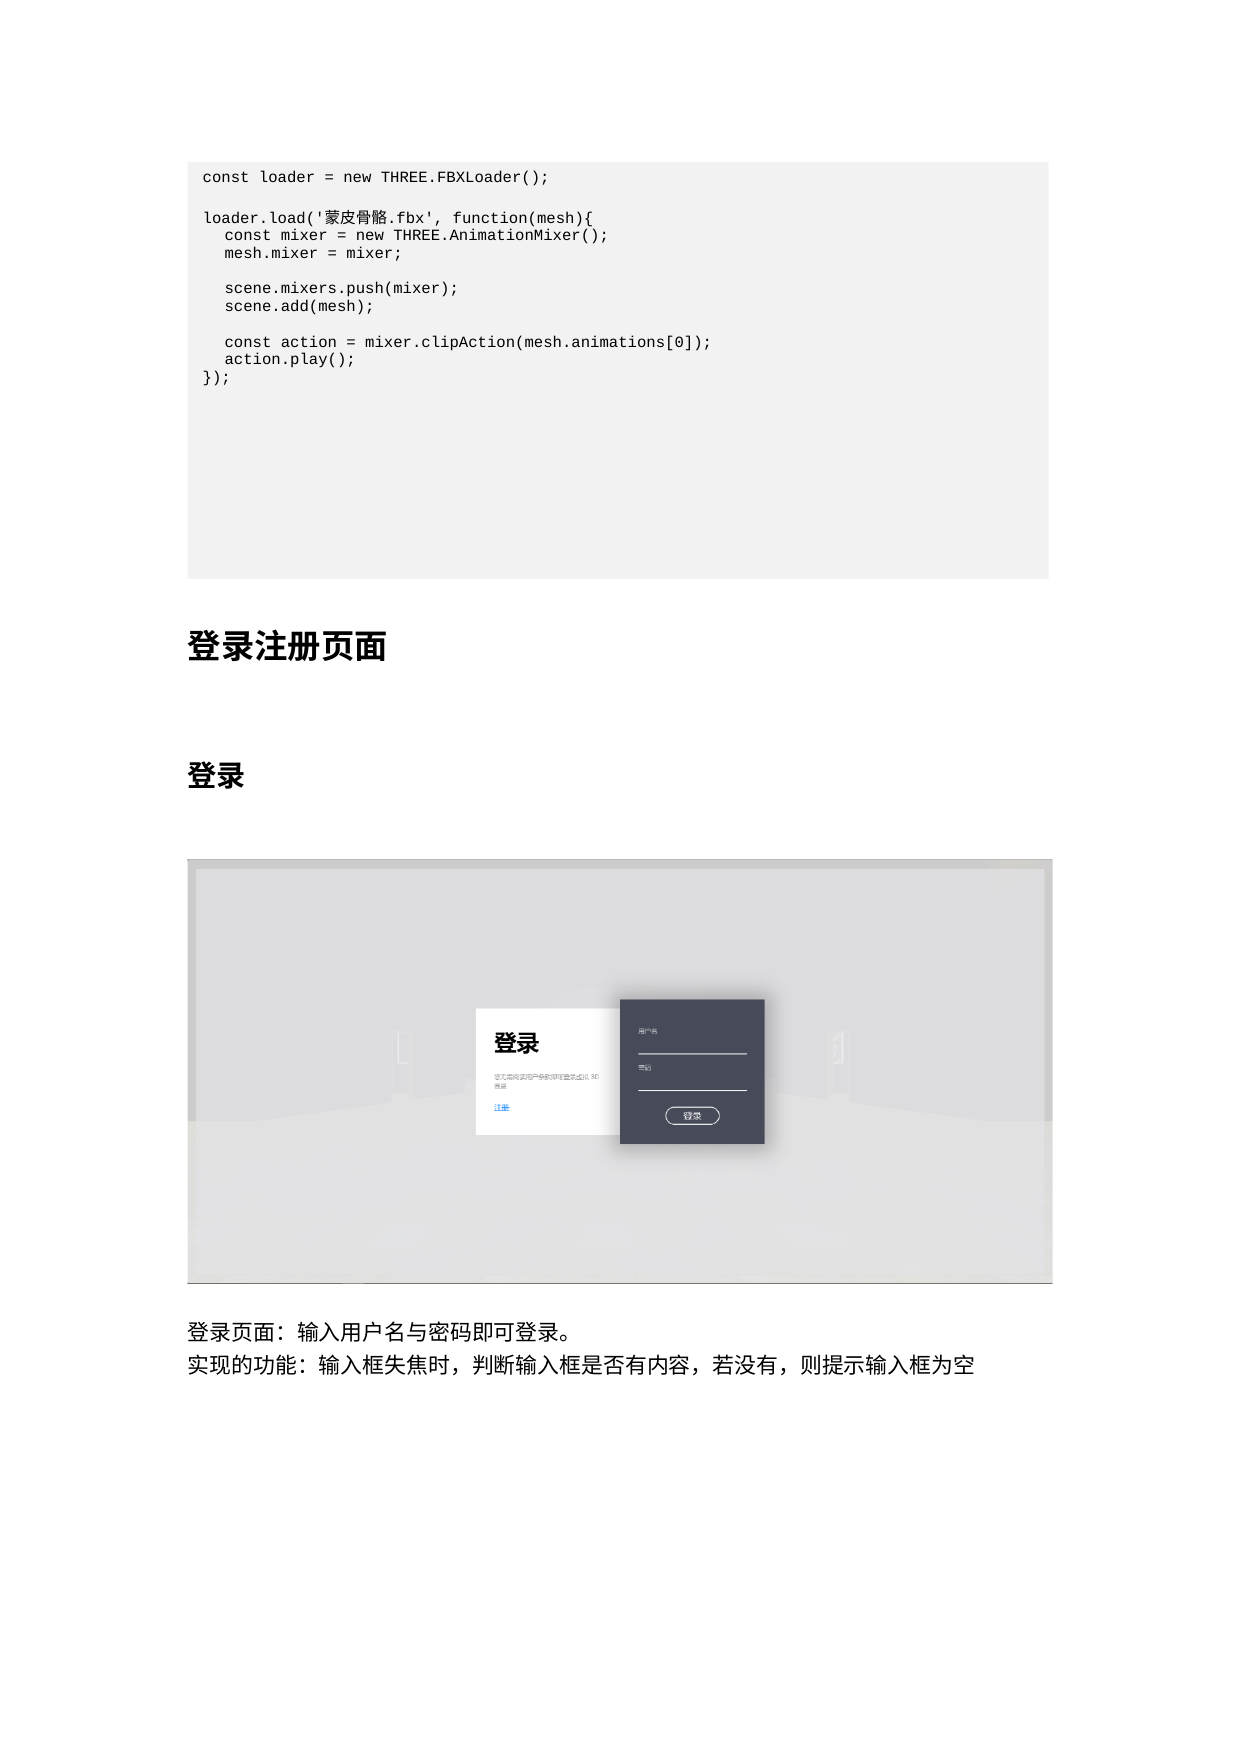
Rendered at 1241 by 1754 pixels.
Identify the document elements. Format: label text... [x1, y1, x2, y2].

text 登录页面：输入用户名与密码即可登录。 [187, 1315, 1053, 1347]
text 实现的功能：输入框失焦时，判断输入框是否有内容，若没有，则提示输入框为空 [187, 1347, 1053, 1380]
subtitle 登录 [187, 741, 1053, 806]
picture [187, 859, 1053, 1284]
subtitle 登录注册页面 [187, 612, 1053, 677]
